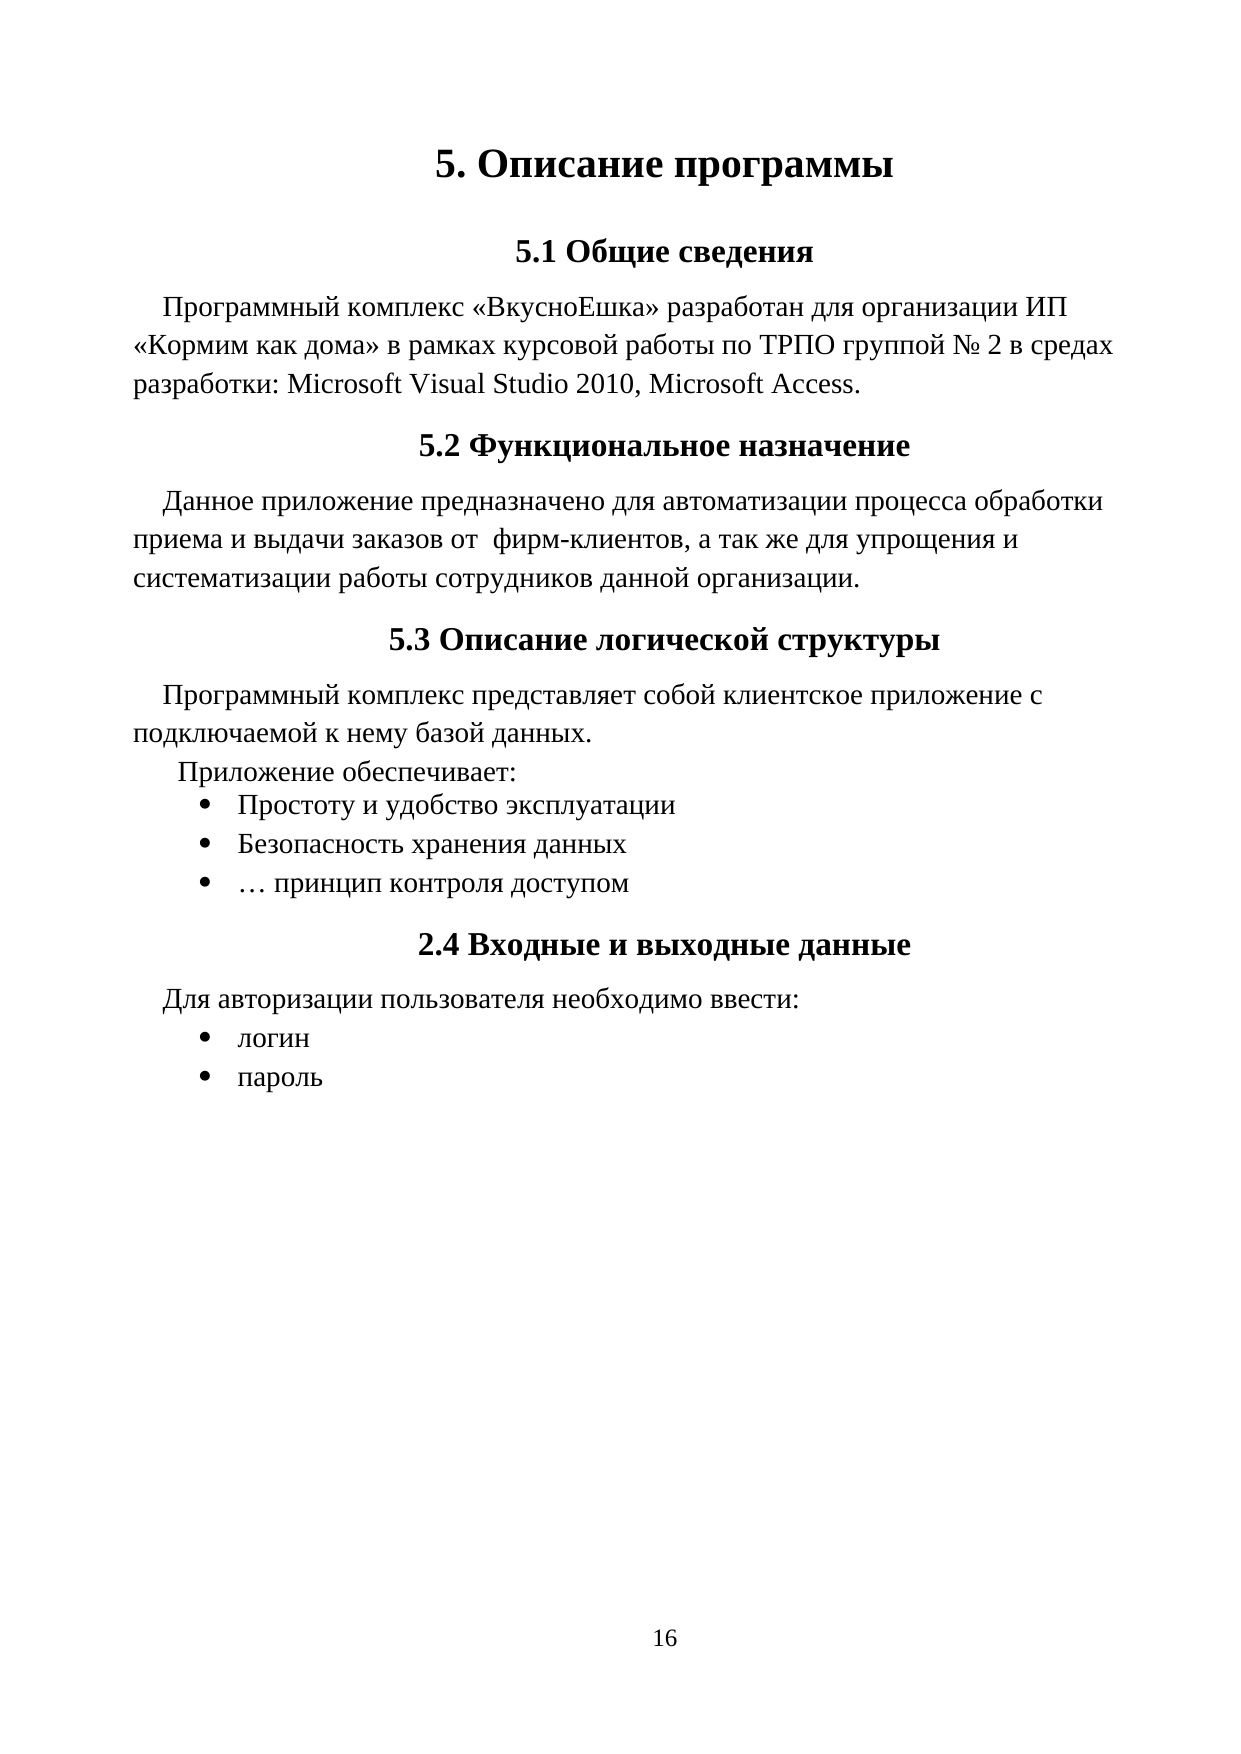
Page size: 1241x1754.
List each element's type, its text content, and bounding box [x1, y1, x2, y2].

subtitle 5.2 Функциональное назначение [177, 425, 1152, 464]
subtitle 5.1 Общие сведения [177, 231, 1152, 270]
list логин [200, 1020, 1152, 1054]
list … принцип контроля доступом [200, 865, 1152, 898]
subtitle 5.3 Описание логической структуры [177, 619, 1152, 658]
subtitle 2.4 Входные и выходные данные [177, 924, 1152, 962]
list пароль [200, 1059, 1152, 1092]
list Простоту и удобство эксплуатации [200, 787, 1152, 821]
text Программный комплекс представляет собой клиентское приложение с подключаемой к нему базой данных. [133, 677, 1152, 749]
text Данное приложение предназначено для автоматизации процесса обработки приема и выдачи заказов от фирм-клиентов, а так же для упрощения и систематизации работы сотрудников данной организации. [133, 483, 1152, 593]
text Для авторизации пользователя необходимо ввести: [133, 982, 1152, 1015]
subtitle 5. Описание программы [177, 139, 1152, 187]
text Приложение обеспечивает: [177, 754, 1152, 787]
list Безопасность хранения данных [200, 826, 1152, 860]
text Программный комплекс «ВкусноЕшка» разработан для организации ИП «Кормим как дома» в рамках курсовой работы по ТРПО группой № 2 в средах разработки: Microsoft Visual Studio 2010, Microsoft Access. [133, 289, 1152, 399]
